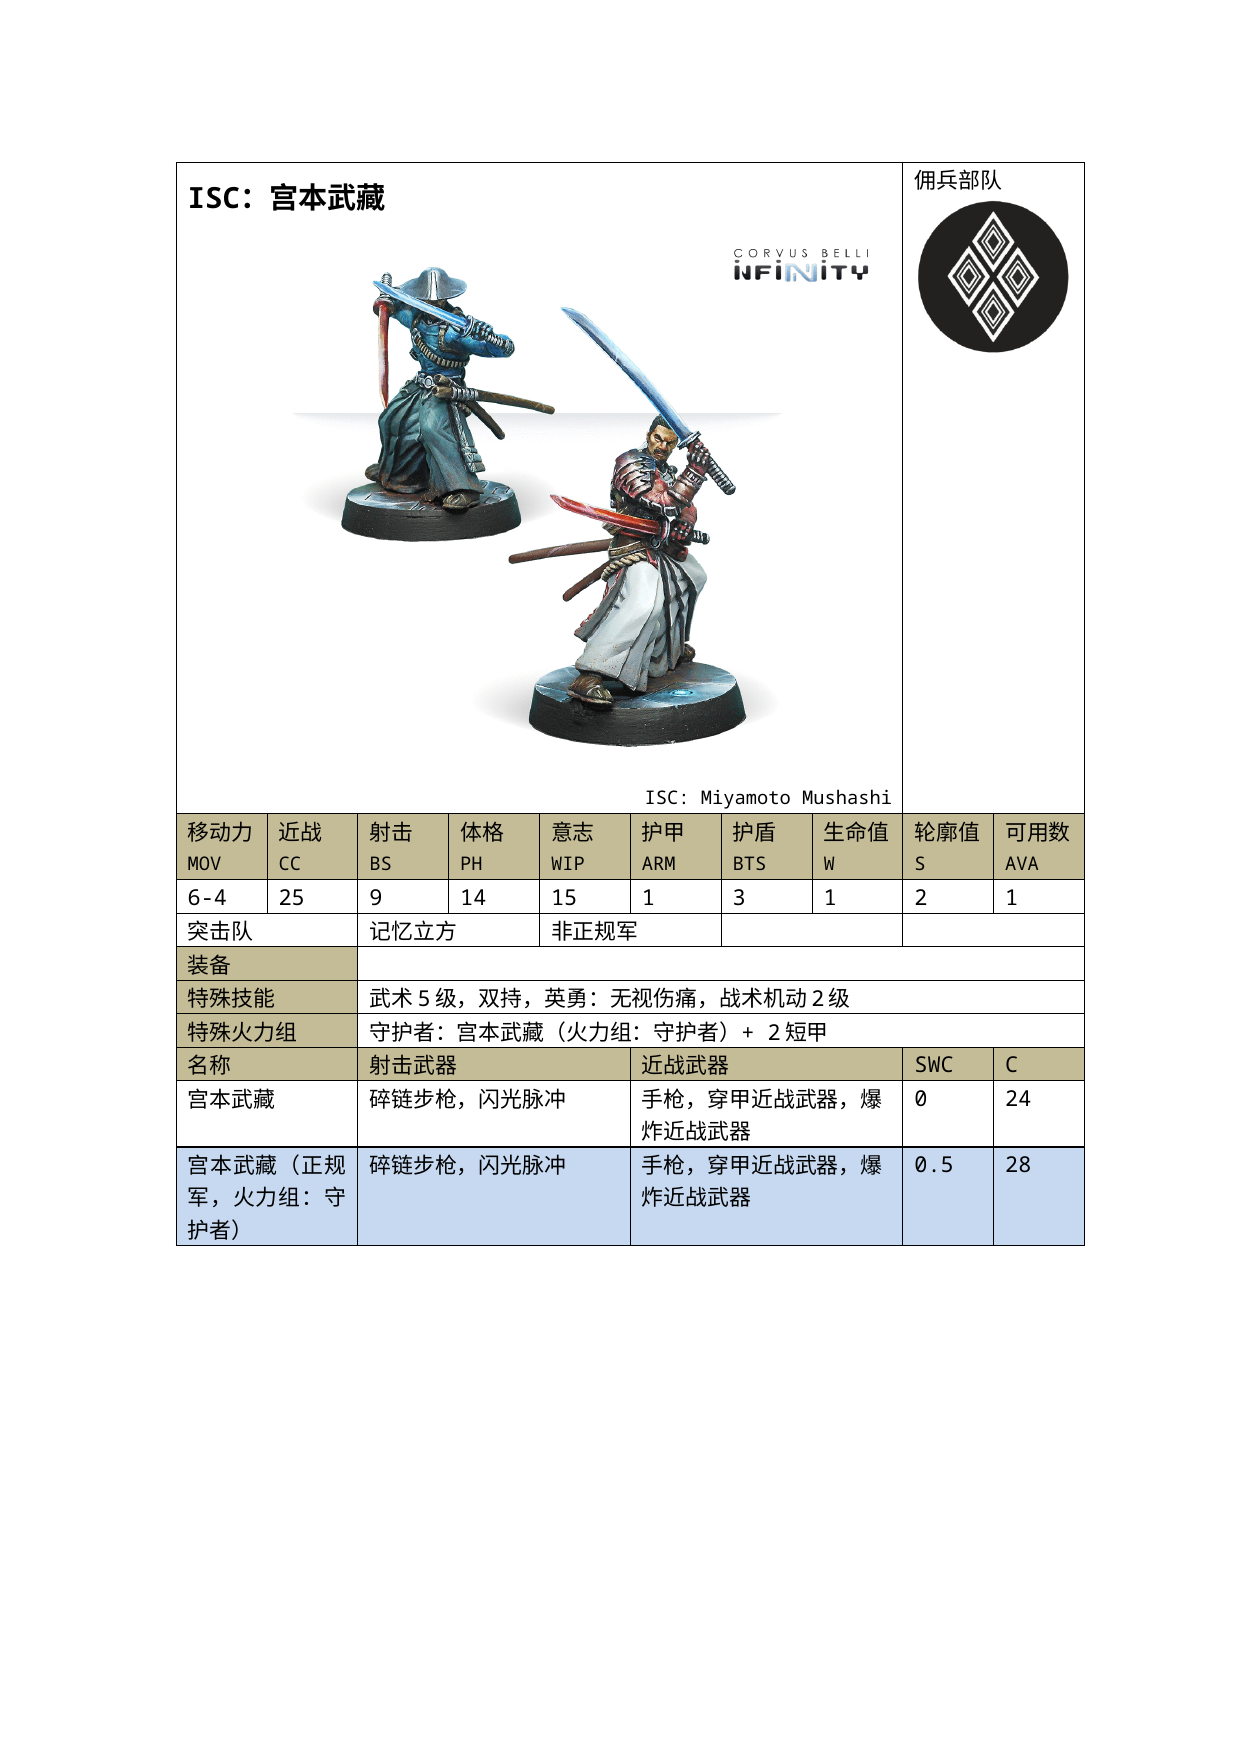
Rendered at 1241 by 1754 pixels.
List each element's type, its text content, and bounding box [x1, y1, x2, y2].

table_cell [722, 914, 902, 946]
table_cell 3 [722, 880, 812, 913]
table_cell [903, 914, 1084, 946]
table_cell 体格 PH [449, 814, 539, 879]
table_cell 射击 BS [358, 814, 448, 879]
picture [914, 198, 1072, 355]
table_cell 6-4 [177, 880, 267, 913]
table_cell 记忆立方 [358, 914, 539, 946]
table_cell 名称 [177, 1048, 357, 1080]
table_cell 生命值 W [813, 814, 902, 879]
table_cell 守护者：宫本武藏（火力组：守护者）+ 2短甲 [358, 1014, 1084, 1047]
table_cell 0.5 [903, 1148, 993, 1245]
table_cell 护甲 ARM [631, 814, 721, 879]
picture [187, 242, 887, 767]
table_header 佣兵部队 [903, 163, 1084, 813]
table_cell 护盾 BTS [722, 814, 812, 879]
table_cell 武术5级，双持，英勇：无视伤痛，战术机动2级 [358, 981, 1084, 1013]
table_cell 射击武器 [358, 1048, 630, 1080]
table_cell 25 [268, 880, 357, 913]
table_cell 24 [994, 1081, 1084, 1146]
table_cell 手枪，穿甲近战武器，爆炸近战武器 [631, 1081, 902, 1146]
table_cell 9 [358, 880, 448, 913]
table_cell 轮廓值 S [903, 814, 993, 879]
table_cell 1 [631, 880, 721, 913]
table_cell 0 [903, 1081, 993, 1146]
table_cell 特殊技能 [177, 981, 357, 1013]
table_cell [358, 947, 1084, 980]
table_cell 14 [449, 880, 539, 913]
table_cell 1 [994, 880, 1084, 913]
table_cell 碎链步枪，闪光脉冲 [358, 1081, 630, 1146]
table_cell 装备 [177, 947, 357, 980]
table_cell 2 [903, 880, 993, 913]
table_cell 近战武器 [631, 1048, 902, 1080]
table_cell 特殊火力组 [177, 1014, 357, 1047]
table_cell 移动力 MOV [177, 814, 267, 879]
table_cell 1 [813, 880, 902, 913]
table_cell 近战 CC [268, 814, 357, 879]
table_cell 15 [540, 880, 630, 913]
table_cell 手枪，穿甲近战武器，爆炸近战武器 [631, 1148, 902, 1245]
table_cell 宫本武藏 [177, 1081, 357, 1146]
table_cell 可用数 AVA [994, 814, 1084, 879]
table_cell 非正规军 [540, 914, 721, 946]
table_cell 突击队 [177, 914, 357, 946]
table_cell 意志 WIP [540, 814, 630, 879]
table_header ISC：宫本武藏 ISC: Miyamoto Mushashi [177, 163, 902, 813]
table_cell 宫本武藏（正规军，火力组：守护者） [177, 1148, 357, 1245]
table_cell SWC [903, 1048, 993, 1080]
table_cell 碎链步枪，闪光脉冲 [358, 1148, 630, 1245]
table_cell C [994, 1048, 1084, 1080]
table_cell 28 [994, 1148, 1084, 1245]
